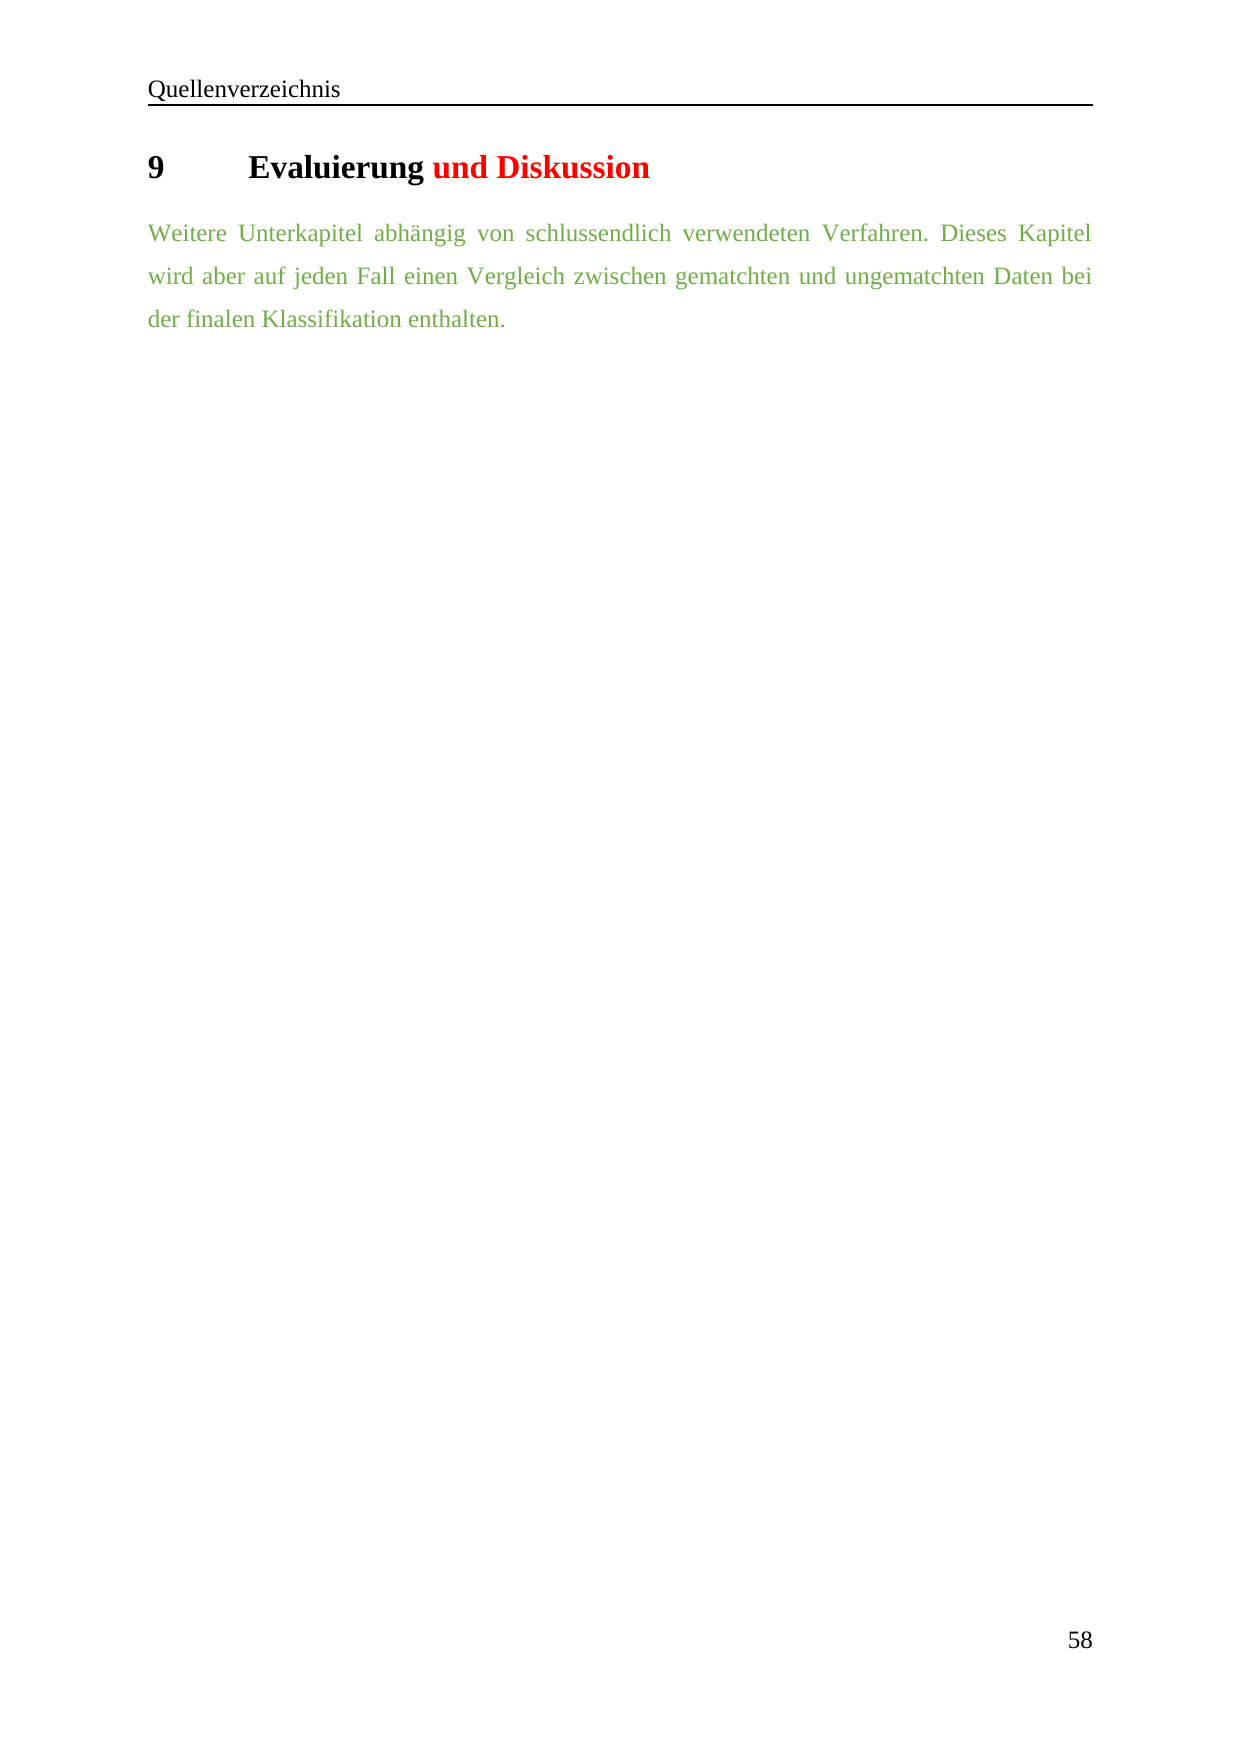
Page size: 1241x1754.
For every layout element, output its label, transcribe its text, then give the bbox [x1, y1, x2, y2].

text Weitere Unterkapitel abhängig von schlussendlich verwendeten Verfahren. Dieses Kapitel wird aber auf jeden Fall einen Vergleich zwischen gematchten und ungematchten Daten bei der finalen Klassifikation enthalten. [148, 218, 1093, 333]
subtitle Evaluierung und Diskussion [148, 148, 1093, 186]
